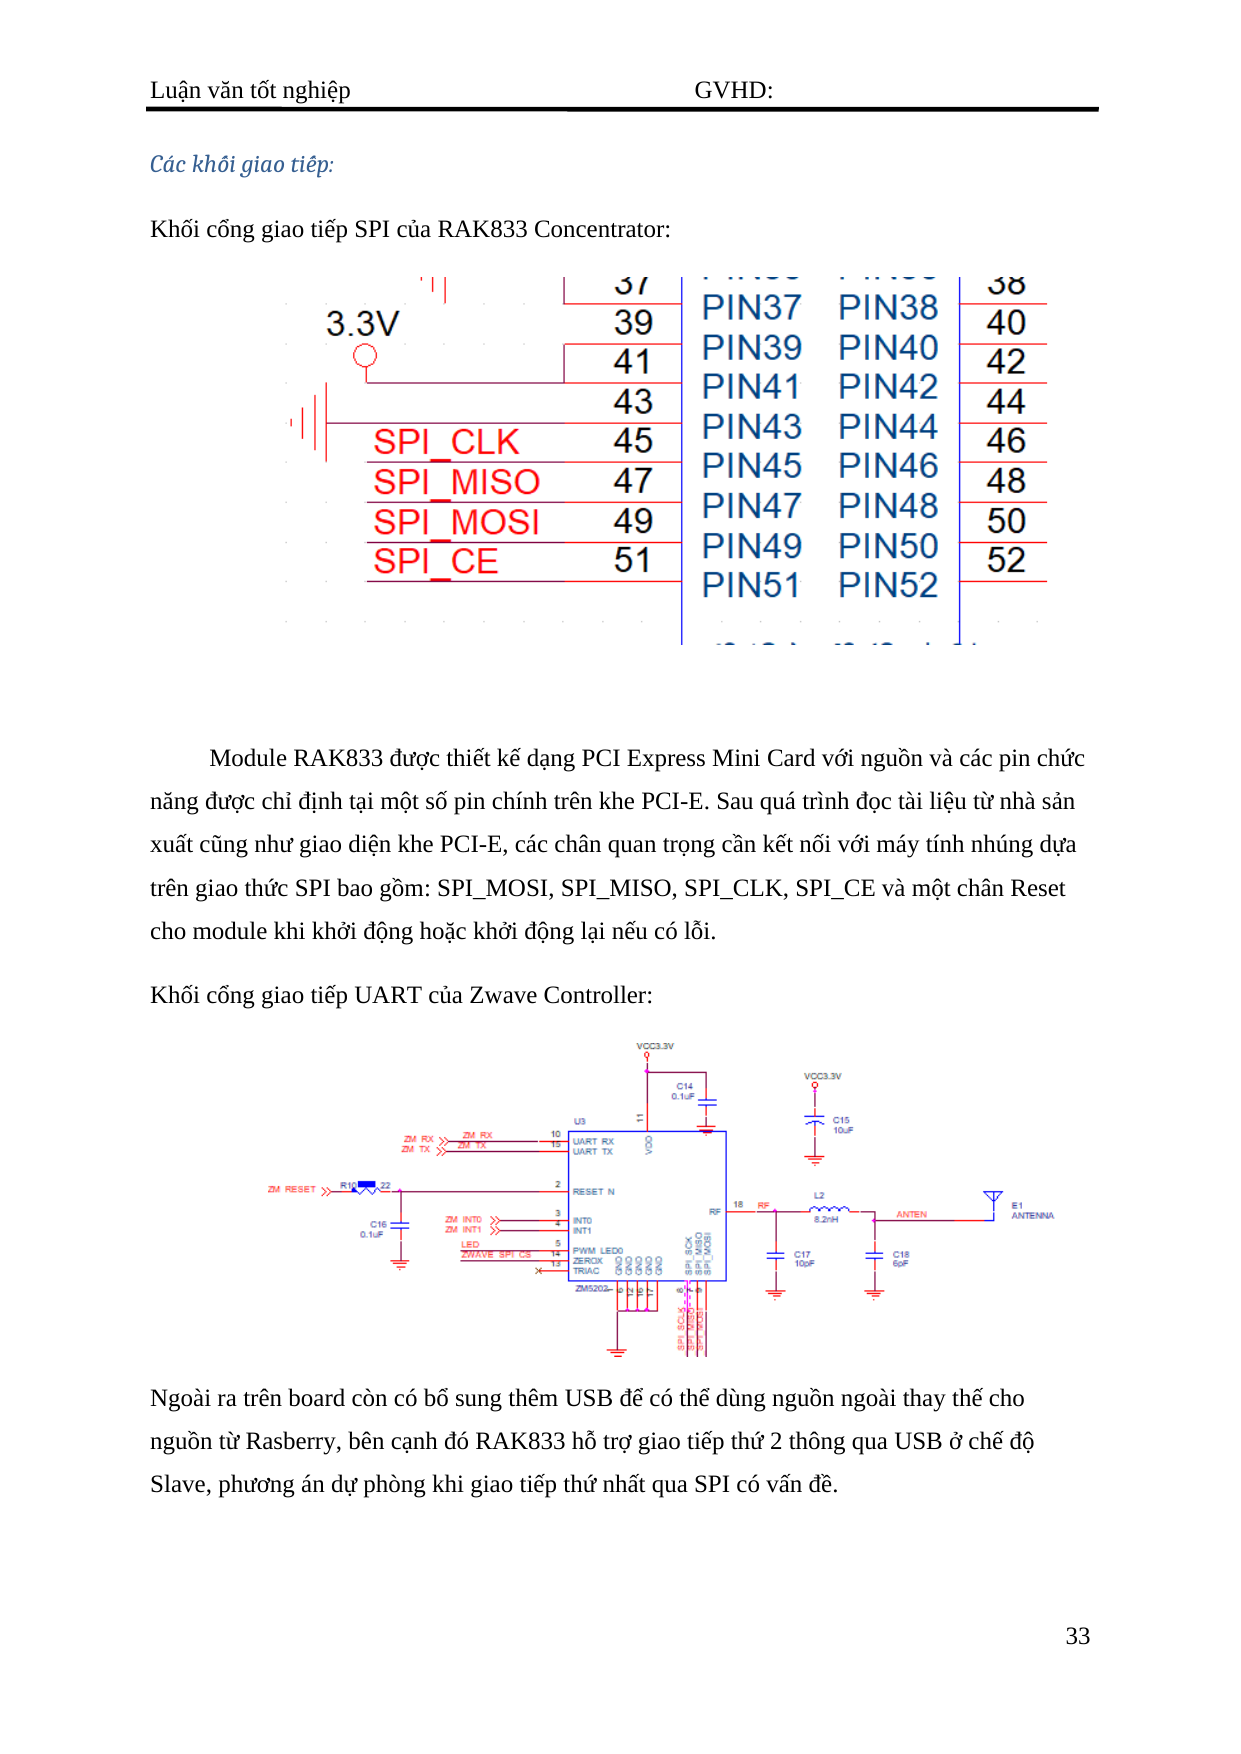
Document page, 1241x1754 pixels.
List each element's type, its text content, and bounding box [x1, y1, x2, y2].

list Module RAK833 được thiết kế dạng PCI Express Mini Card với nguồn và các pin chức năng được chỉ định tại một số pin chính trên khe PCI-E. Sau quá trình đọc tài liệu từ nhà sản xuất cũng như giao diện khe PCI-E, các chân quan trọng cần kết nối với máy tính nhúng dựa trên giao thức SPI bao gồm: SPI_MOSI, SPI_MISO, SPI_CLK, SPI_CE và một chân Reset cho module khi khởi động hoặc khởi động lại nếu có lỗi. [150, 743, 1090, 944]
picture [268, 1043, 1067, 1357]
text Ngoài ra trên board còn có bổ sung thêm USB để có thể dùng nguồn ngoài thay thế cho nguồn từ Rasberry, bên cạnh đó RAK833 hỗ trợ giao tiếp thứ 2 thông qua USB ở chế độ Slave, phương án dự phòng khi giao tiếp thứ nhất qua SPI có vấn đề. [150, 1383, 1090, 1498]
subtitle Các khối giao tiếp: [150, 150, 1090, 179]
list Khối cổng giao tiếp SPI của RAK833 Concentrator: [150, 214, 1090, 243]
picture [268, 277, 1048, 645]
list Khối cổng giao tiếp UART của Zwave Controller: [150, 980, 1090, 1008]
